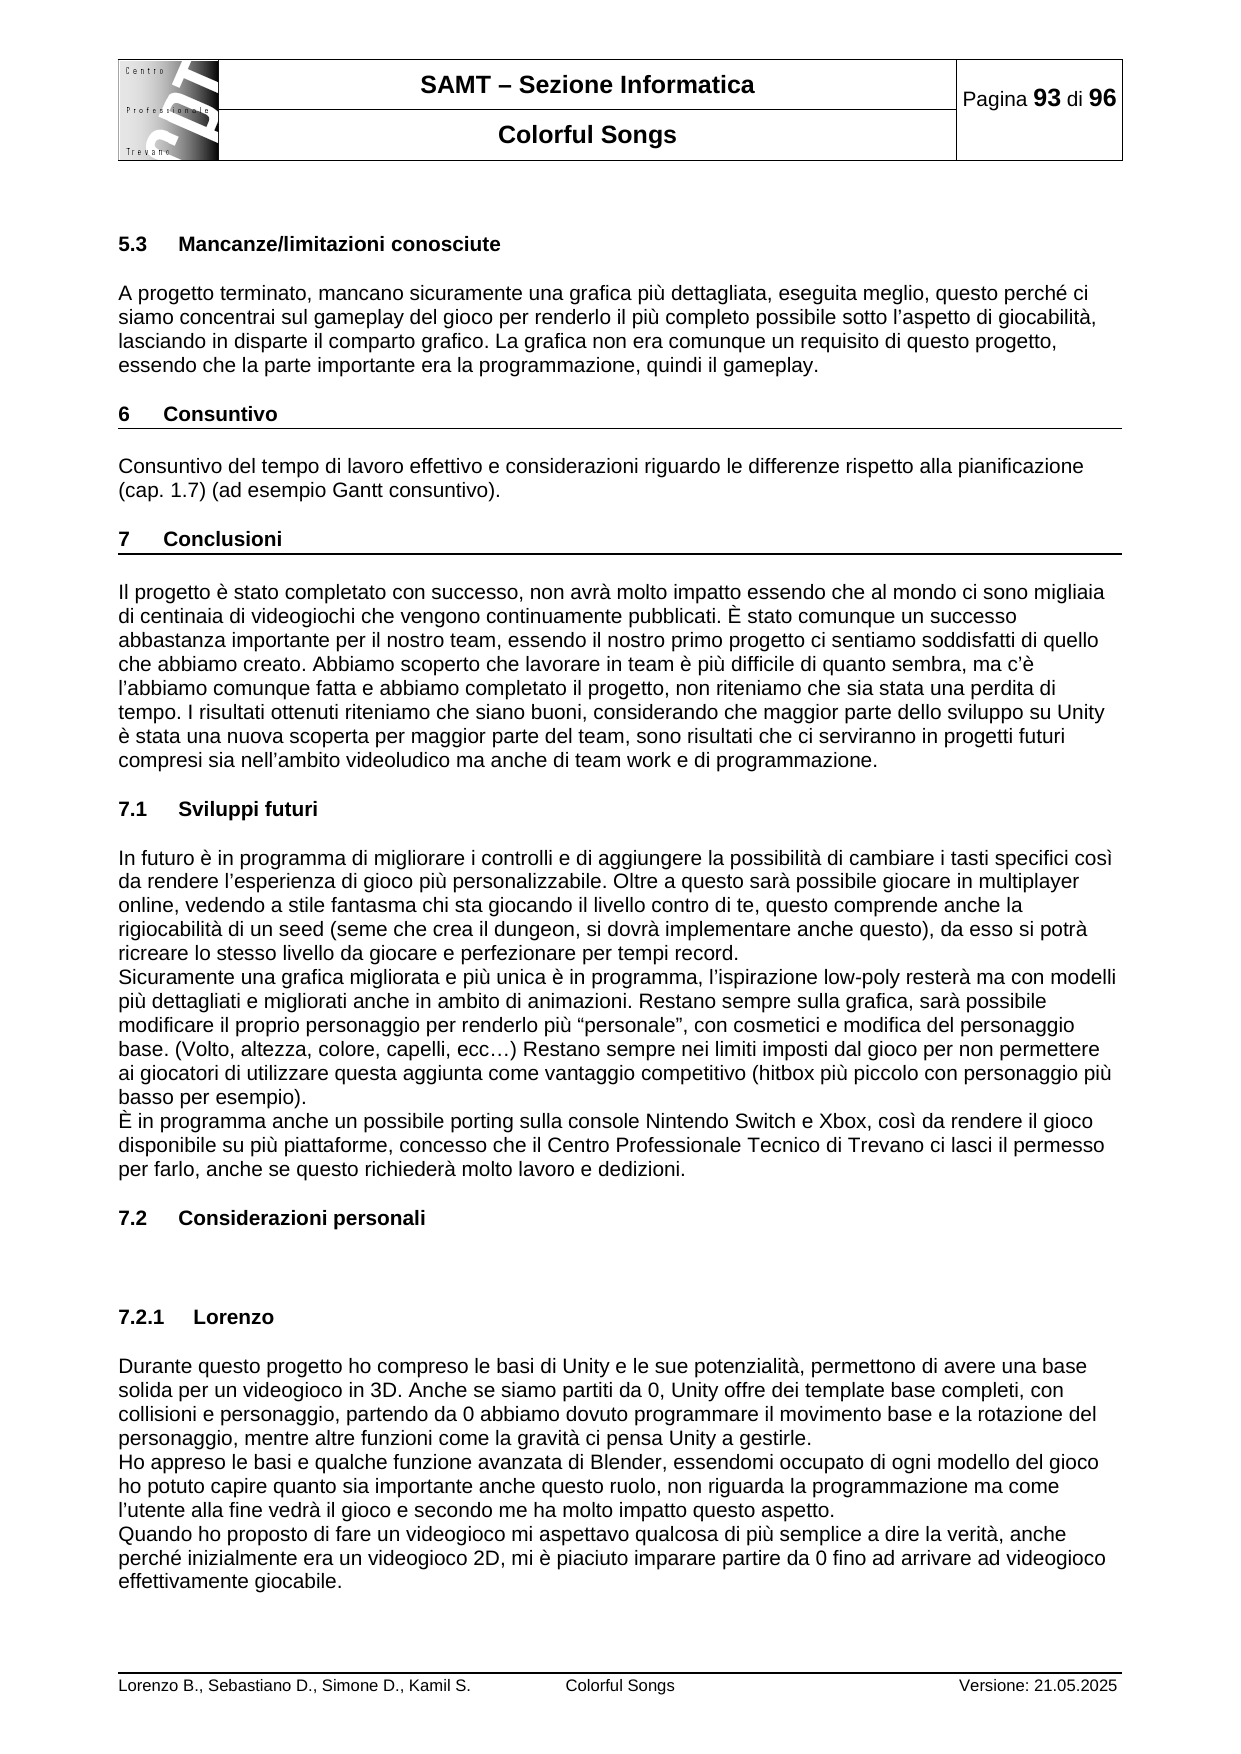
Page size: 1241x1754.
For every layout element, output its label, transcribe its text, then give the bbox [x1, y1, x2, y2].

subtitle Consuntivo [118, 402, 1122, 428]
text È in programma anche un possibile porting sulla console Nintendo Switch e Xbox, così da rendere il gioco disponibile su più piattaforme, concesso che il Centro Professionale Tecnico di Trevano ci lasci il permesso per farlo, anche se questo richiederà molto lavoro e dedizioni. [118, 1109, 1122, 1181]
text Ho appreso le basi e qualche funzione avanzata di Blender, essendomi occupato di ogni modello del gioco ho potuto capire quanto sia importante anche questo ruolo, non riguarda la programmazione ma come l’utente alla fine vedrà il gioco e secondo me ha molto impatto questo aspetto. [118, 1449, 1122, 1521]
picture [118, 60, 219, 160]
text In futuro è in programma di migliorare i controlli e di aggiungere la possibilità di cambiare i tasti specifici così da rendere l’esperienza di gioco più personalizzabile. Oltre a questo sarà possibile giocare in multiplayer online, vedendo a stile fantasma chi sta giocando il livello contro di te, questo comprende anche la rigiocabilità di un seed (seme che crea il dungeon, si dovrà implementare anche questo), da esso si potrà ricreare lo stesso livello da giocare e perfezionare per tempi record. [118, 845, 1122, 965]
text A progetto terminato, mancano sicuramente una grafica più dettagliata, eseguita meglio, questo perché ci siamo concentrai sul gameplay del gioco per renderlo il più completo possibile sotto l’aspetto di giocabilità, lasciando in disparte il comparto grafico. La grafica non era comunque un requisito di questo progetto, essendo che la parte importante era la programmazione, quindi il gameplay. [118, 281, 1122, 377]
subtitle Sviluppi futuri [118, 796, 1122, 820]
text Quando ho proposto di fare un videogioco mi aspettavo qualcosa di più semplice a dire la verità, anche perché inizialmente era un videogioco 2D, mi è piaciuto imparare partire da 0 fino ad arrivare ad videogioco effettivamente giocabile. [118, 1521, 1122, 1593]
text Durante questo progetto ho compreso le basi di Unity e le sue potenzialità, permettono di avere una base solida per un videogioco in 3D. Anche se siamo partiti da 0, Unity offre dei template base completi, con collisioni e personaggio, partendo da 0 abbiamo dovuto programmare il movimento base e la rotazione del personaggio, mentre altre funzioni come la gravità ci pensa Unity a gestirle. [118, 1354, 1122, 1449]
text Il progetto è stato completato con successo, non avrà molto impatto essendo che al mondo ci sono migliaia di centinaia di videogiochi che vengono continuamente pubblicati. È stato comunque un successo abbastanza importante per il nostro team, essendo il nostro primo progetto ci sentiamo soddisfatti di quello che abbiamo creato. Abbiamo scoperto che lavorare in team è più difficile di quanto sembra, ma c’è l’abbiamo comunque fatta e abbiamo completato il progetto, non riteniamo che sia stata una perdita di tempo. I risultati ottenuti riteniamo che siano buoni, considerando che maggior parte dello sviluppo su Unity è stata una nuova scoperta per maggior parte del team, sono risultati che ci serviranno in progetti futuri compresi sia nell’ambito videoludico ma anche di team work e di programmazione. [118, 580, 1122, 771]
subtitle Mancanze/limitazioni conosciute [118, 232, 1122, 256]
subtitle Considerazioni personali [118, 1206, 1122, 1230]
text Sicuramente una grafica migliorata e più unica è in programma, l’ispirazione low-poly resterà ma con modelli più dettagliati e migliorati anche in ambito di animazioni. Restano sempre sulla grafica, sarà possibile modificare il proprio personaggio per renderlo più “personale”, con cosmetici e modifica del personaggio base. (Volto, altezza, colore, capelli, ecc…) Restano sempre nei limiti imposti dal gioco per non permettere ai giocatori di utilizzare questa aggiunta come vantaggio competitivo (hitbox più piccolo con personaggio più basso per esempio). [118, 965, 1122, 1109]
subtitle Conclusioni [118, 527, 1122, 553]
subtitle Lorenzo [118, 1305, 1122, 1329]
text Consuntivo del tempo di lavoro effettivo e considerazioni riguardo le differenze rispetto alla pianificazione (cap. 1.7) (ad esempio Gantt consuntivo). [118, 454, 1122, 502]
